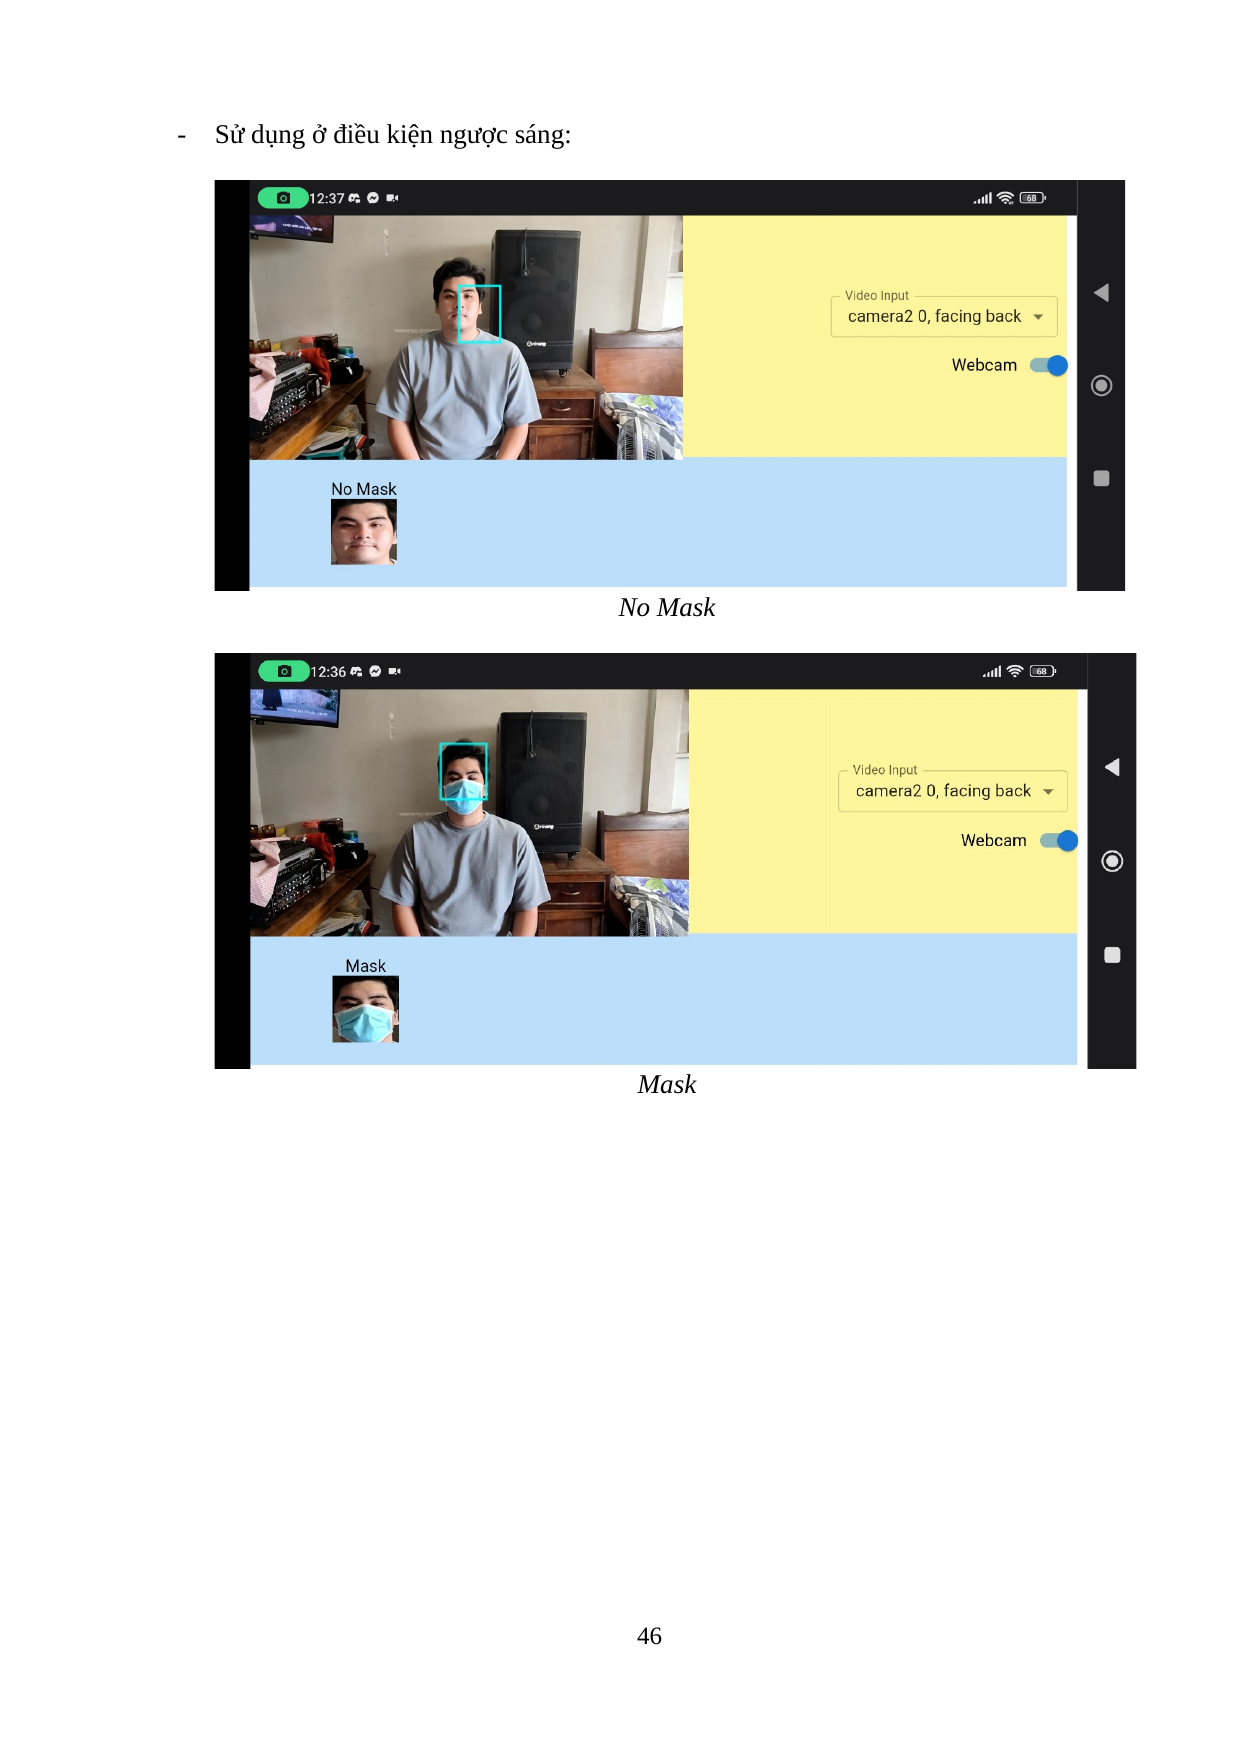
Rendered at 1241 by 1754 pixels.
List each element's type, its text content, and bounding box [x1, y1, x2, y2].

list No Mask [214, 591, 1122, 622]
picture [214, 180, 1126, 591]
list Mask [214, 1069, 1122, 1099]
picture [214, 653, 1137, 1069]
list Sử dụng ở điều kiện ngược sáng: [177, 118, 1122, 150]
